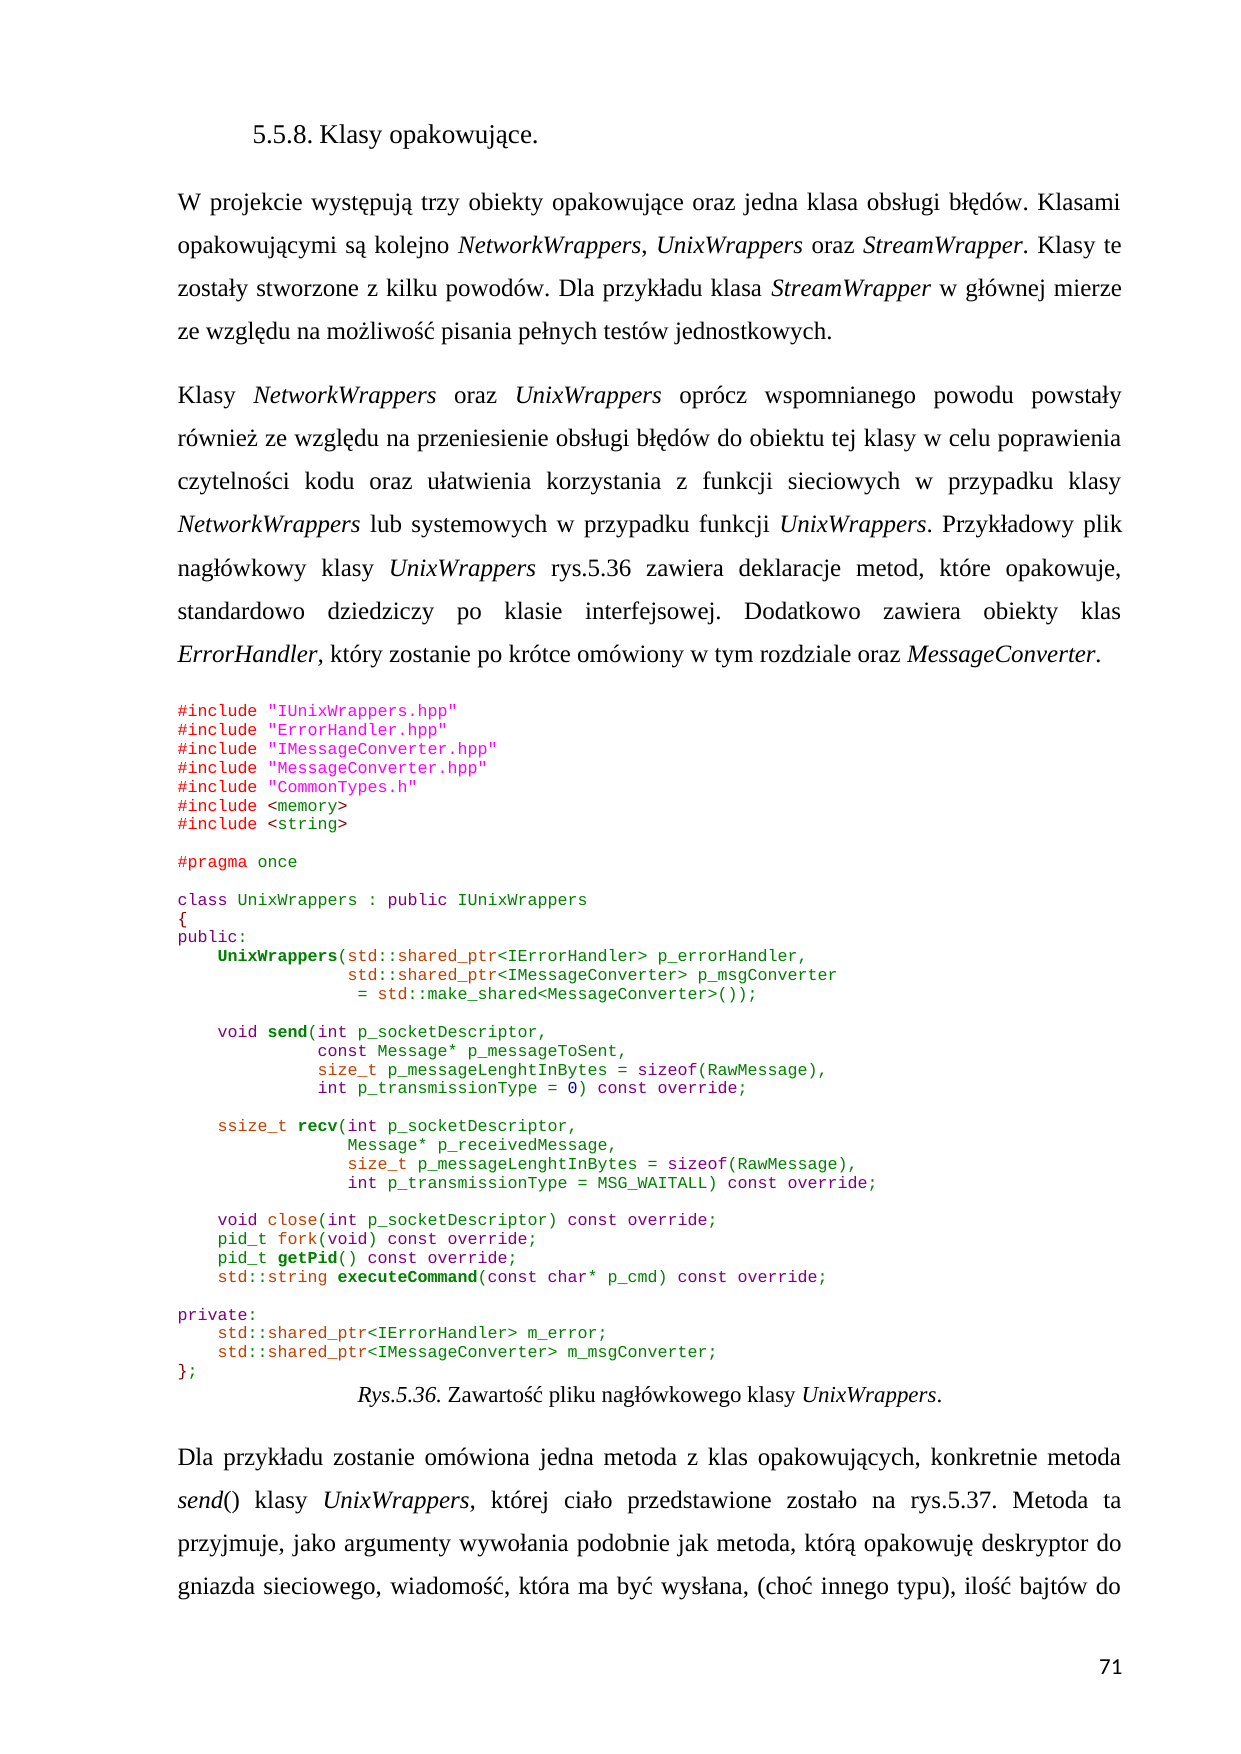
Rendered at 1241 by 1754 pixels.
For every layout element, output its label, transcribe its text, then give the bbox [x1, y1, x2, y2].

text #include "MessageConverter.hpp" [177, 759, 1122, 778]
text size_t p_messageLenghtInBytes = sizeof(RawMessage), [177, 1155, 1122, 1174]
text #include "IUnixWrappers.hpp" [177, 703, 1122, 722]
text pid_t getPid() const override; [177, 1249, 1122, 1268]
text void close(int p_socketDescriptor) const override; [177, 1212, 1122, 1231]
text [177, 1442, 1122, 1600]
text private: [177, 1306, 1122, 1325]
text = std::make_shared<MessageConverter>()); [177, 986, 1122, 1004]
text #include <memory> [177, 797, 1122, 816]
text #include "ErrorHandler.hpp" [177, 722, 1122, 741]
text UnixWrappers(std::shared_ptr<IErrorHandler> p_errorHandler, [177, 948, 1122, 967]
text W projekcie występują trzy obiekty opakowujące oraz jedna klasa obsługi błędów. Klasami opakowującymi są kolejno NetworkWrappers, UnixWrappers oraz StreamWrapper. Klasy te zostały stworzone z kilku powodów. Dla przykładu klasa StreamWrapper w głównej mierze ze względu na możliwość pisania pełnych testów jednostkowych. [177, 187, 1122, 345]
text ssize_t recv(int p_socketDescriptor, [177, 1118, 1122, 1136]
text Klasy NetworkWrappers oraz UnixWrappers oprócz wspomnianego powodu powstały również ze względu na przeniesienie obsługi błędów do obiektu tej klasy w celu poprawienia czytelności kodu oraz ułatwienia korzystania z funkcji sieciowych w przypadku klasy NetworkWrappers lub systemowych w przypadku funkcji UnixWrappers. Przykładowy plik nagłówkowy klasy UnixWrappers rys.5.36 zawiera deklaracje metod, które opakowuje, standardowo dziedziczy po klasie interfejsowej. Dodatkowo zawiera obiekty klas ErrorHandler, który zostanie po krótce omówiony w tym rozdziale oraz MessageConverter. [177, 380, 1122, 668]
text void send(int p_socketDescriptor, [177, 1023, 1122, 1042]
text #pragma once [177, 854, 1122, 872]
text #include "IMessageConverter.hpp" [177, 741, 1122, 759]
text { [177, 910, 1122, 929]
text class UnixWrappers : public IUnixWrappers [177, 891, 1122, 910]
text int p_transmissionType = MSG_WAITALL) const override; [177, 1174, 1122, 1193]
text std::shared_ptr<IMessageConverter> m_msgConverter; [177, 1344, 1122, 1363]
text Message* p_receivedMessage, [177, 1136, 1122, 1155]
text std::shared_ptr<IErrorHandler> m_error; [177, 1325, 1122, 1344]
text public: [177, 929, 1122, 948]
subtitle Klasy opakowujące. [252, 118, 1122, 149]
text std::string executeCommand(const char* p_cmd) const override; [177, 1268, 1122, 1287]
text size_t p_messageLenghtInBytes = sizeof(RawMessage), [177, 1061, 1122, 1080]
text const Message* p_messageToSent, [177, 1042, 1122, 1061]
text std::shared_ptr<IMessageConverter> p_msgConverter [177, 967, 1122, 986]
text #include "CommonTypes.h" [177, 778, 1122, 797]
text #include <string> [177, 816, 1122, 835]
text Rys.5.36. Zawartość pliku nagłówkowego klasy UnixWrappers. [177, 1382, 1122, 1408]
text int p_transmissionType = 0) const override; [177, 1080, 1122, 1099]
text pid_t fork(void) const override; [177, 1231, 1122, 1249]
text }; [177, 1363, 1122, 1382]
